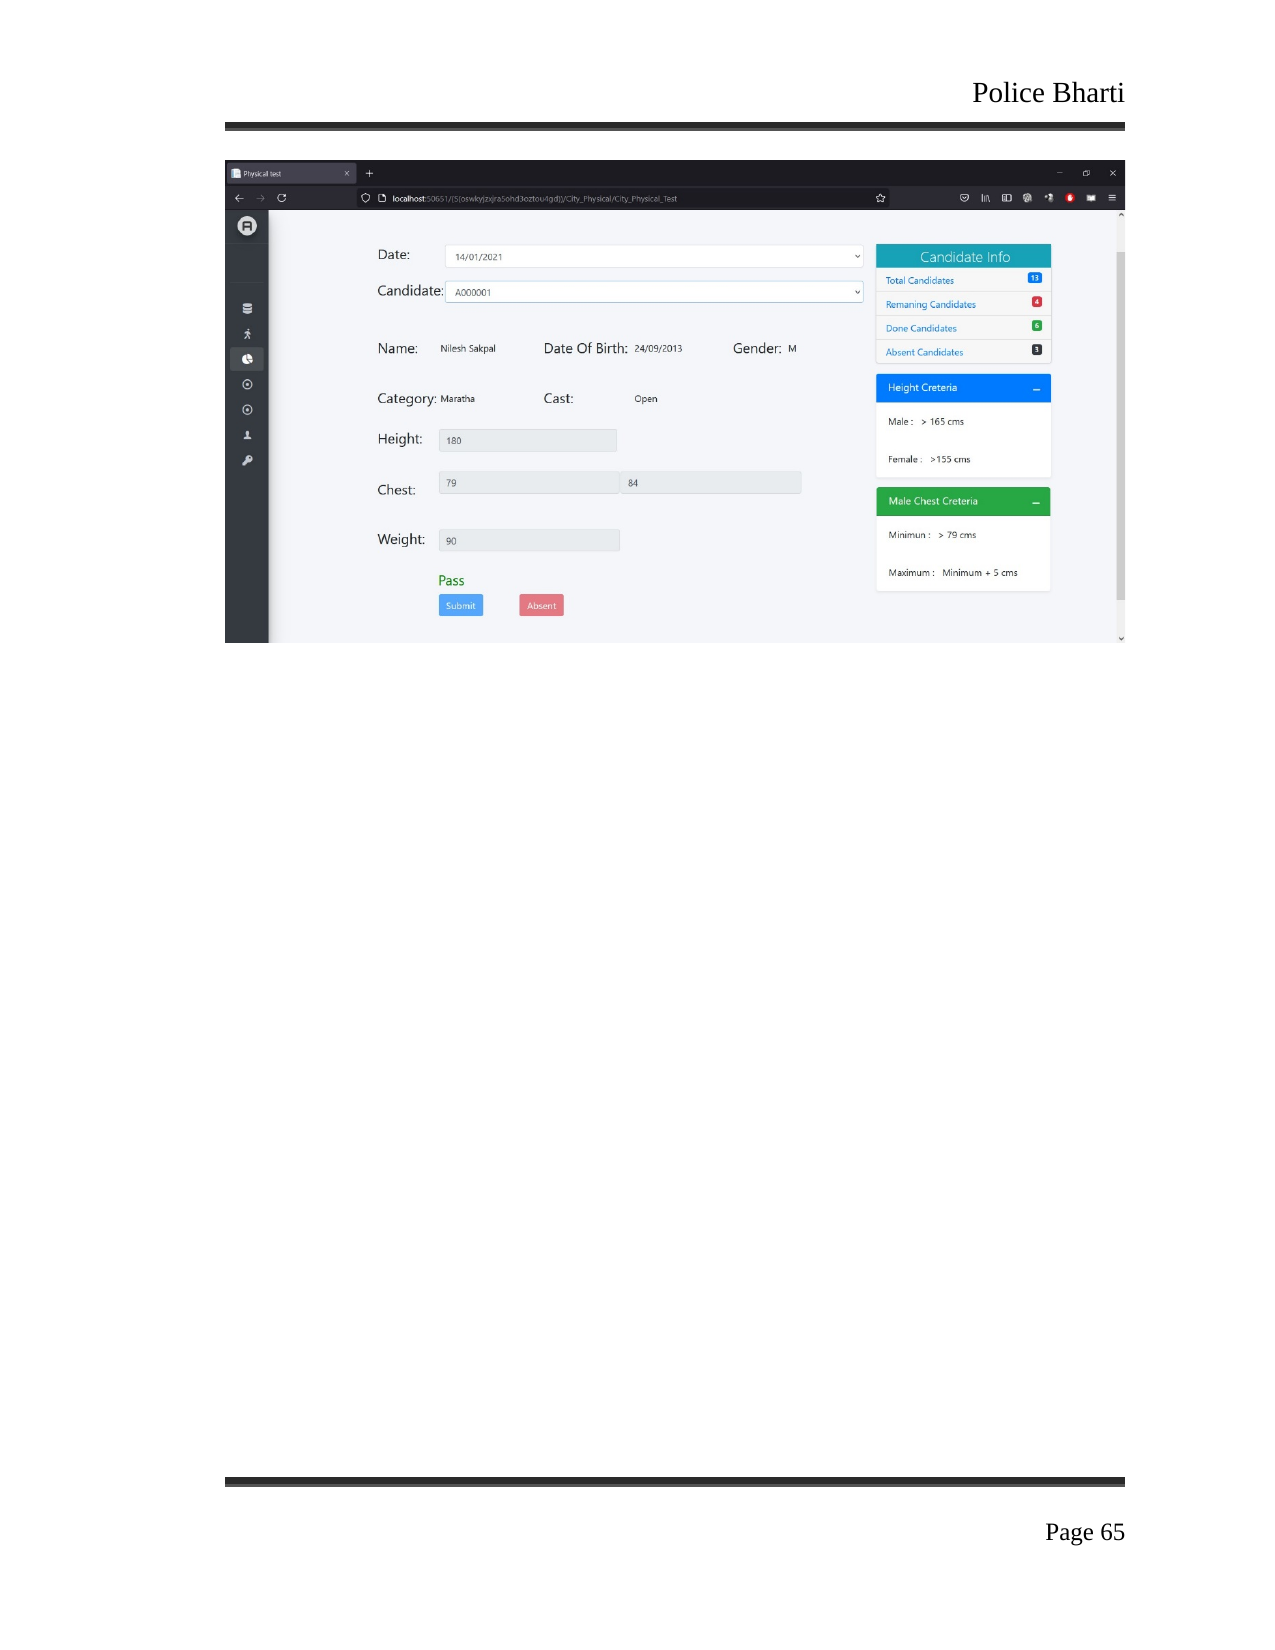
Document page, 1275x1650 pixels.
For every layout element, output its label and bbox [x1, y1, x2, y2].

picture [225, 160, 1125, 643]
